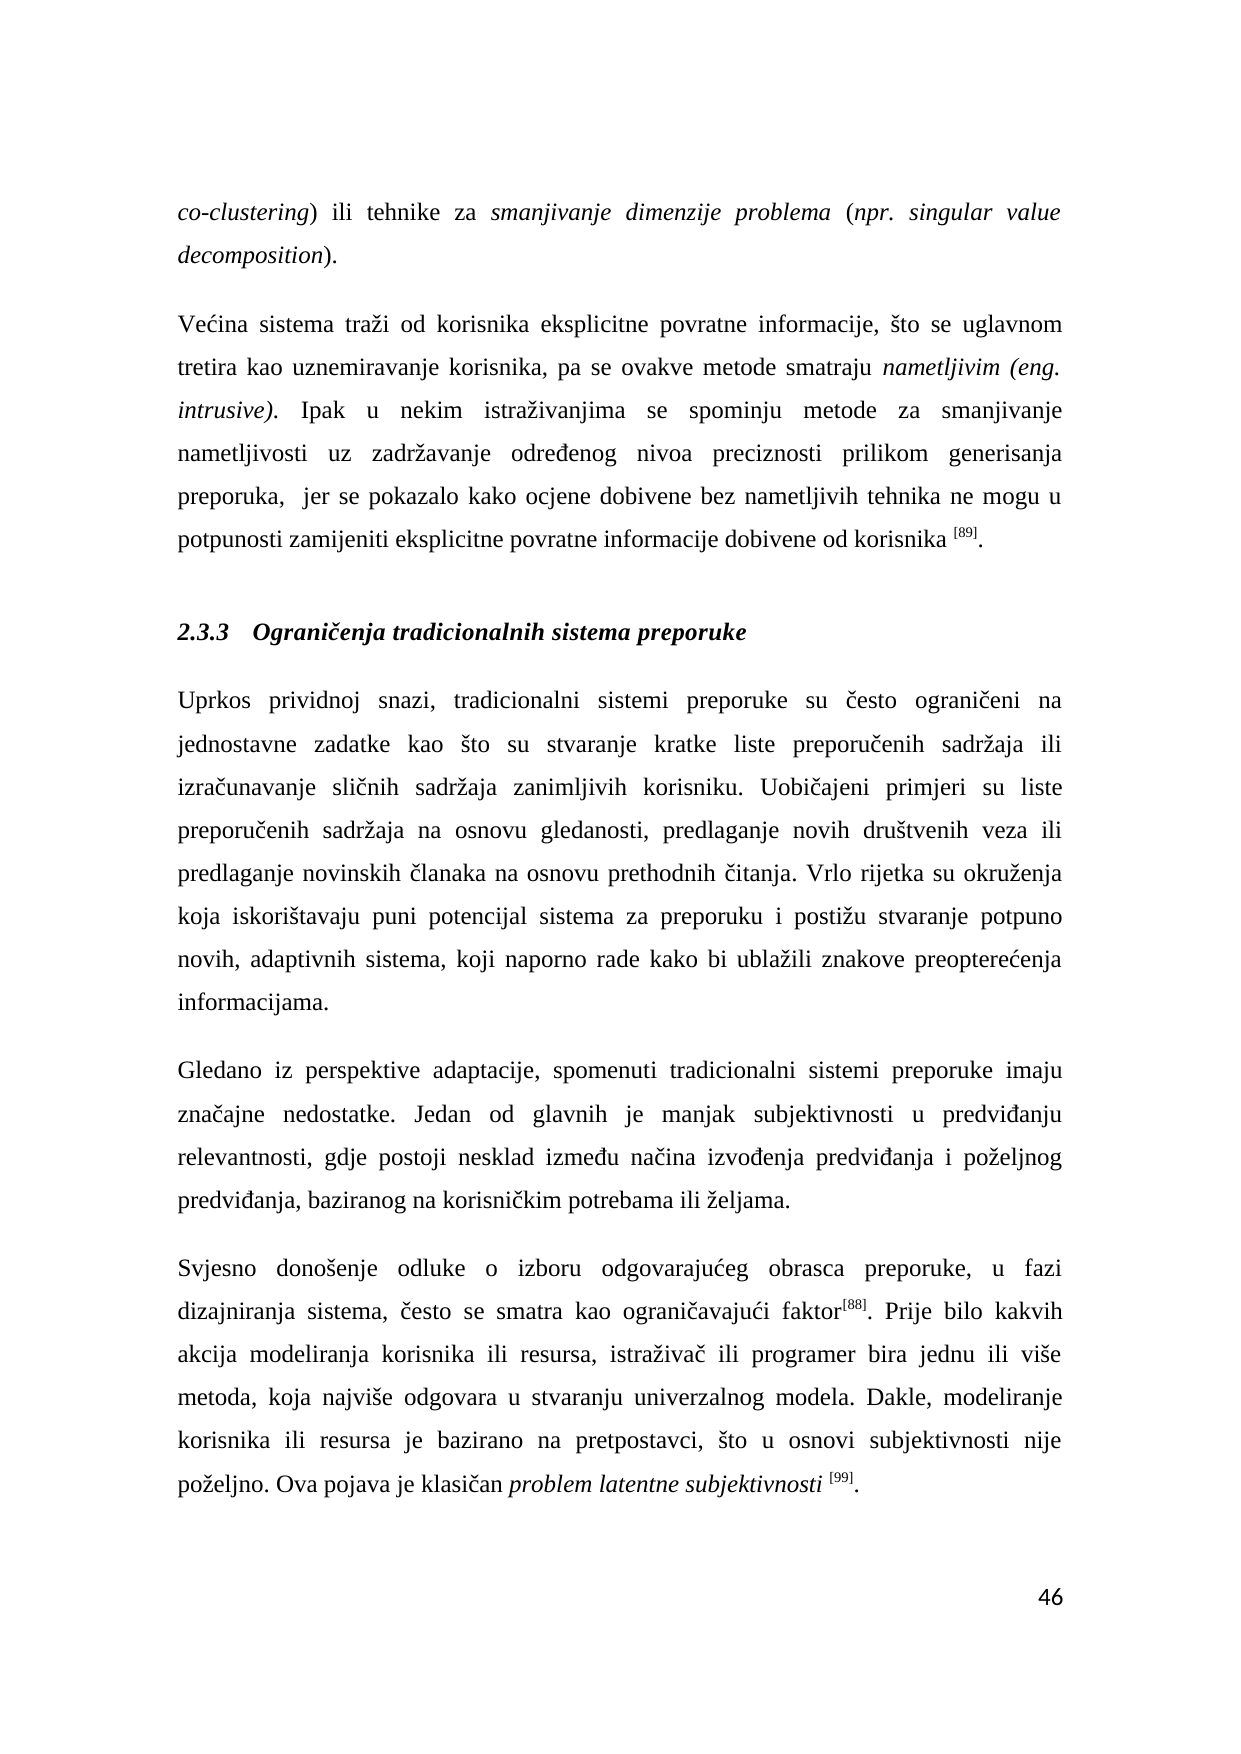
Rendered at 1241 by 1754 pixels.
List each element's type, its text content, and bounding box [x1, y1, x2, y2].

text Svjesno donošenje odluke o izboru odgovarajućeg obrasca preporuke, u fazi dizajniranja sistema, često se smatra kao ograničavajući faktor[88]. Prije bilo kakvih akcija modeliranja korisnika ili resursa, istraživač ili programer bira jednu ili više metoda, koja najviše odgovara u stvaranju univerzalnog modela. Dakle, modeliranje korisnika ili resursa je bazirano na pretpostavci, što u osnovi subjektivnosti nije poželjno. Ova pojava je klasičan problem latentne subjektivnosti [99]. [177, 1253, 1063, 1497]
subtitle Ograničenja tradicionalnih sistema preporuke [177, 617, 1063, 646]
text Gledano iz perspektive adaptacije, spomenuti tradicionalni sistemi preporuke imaju značajne nedostatke. Jedan od glavnih je manjak subjektivnosti u predviđanju relevantnosti, gdje postoji nesklad između načina izvođenja predviđanja i poželjnog predviđanja, baziranog na korisničkim potrebama ili željama. [177, 1056, 1063, 1214]
text Uprkos prividnoj snazi, tradicionalni sistemi preporuke su često ograničeni na jednostavne zadatke kao što su stvaranje kratke liste preporučenih sadržaja ili izračunavanje sličnih sadržaja zanimljivih korisniku. Uobičajeni primjeri su liste preporučenih sadržaja na osnovu gledanosti, predlaganje novih društvenih veza ili predlaganje novinskih članaka na osnovu prethodnih čitanja. Vrlo rijetka su okruženja koja iskorištavaju puni potencijal sistema za preporuku i postižu stvaranje potpuno novih, adaptivnih sistema, koji naporno rade kako bi ublažili znakove preopterećenja informacijama. [177, 686, 1063, 1016]
text Većina sistema traži od korisnika eksplicitne povratne informacije, što se uglavnom tretira kao uznemiravanje korisnika, pa se ovakve metode smatraju nametljivim (eng. intrusive). Ipak u nekim istraživanjima se spominju metode za smanjivanje nametljivosti uz zadržavanje određenog nivoa preciznosti prilikom generisanja preporuka, jer se pokazalo kako ocjene dobivene bez nametljivih tehnika ne mogu u potpunosti zamijeniti eksplicitne povratne informacije dobivene od korisnika [89]. [177, 309, 1063, 553]
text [177, 197, 1063, 269]
